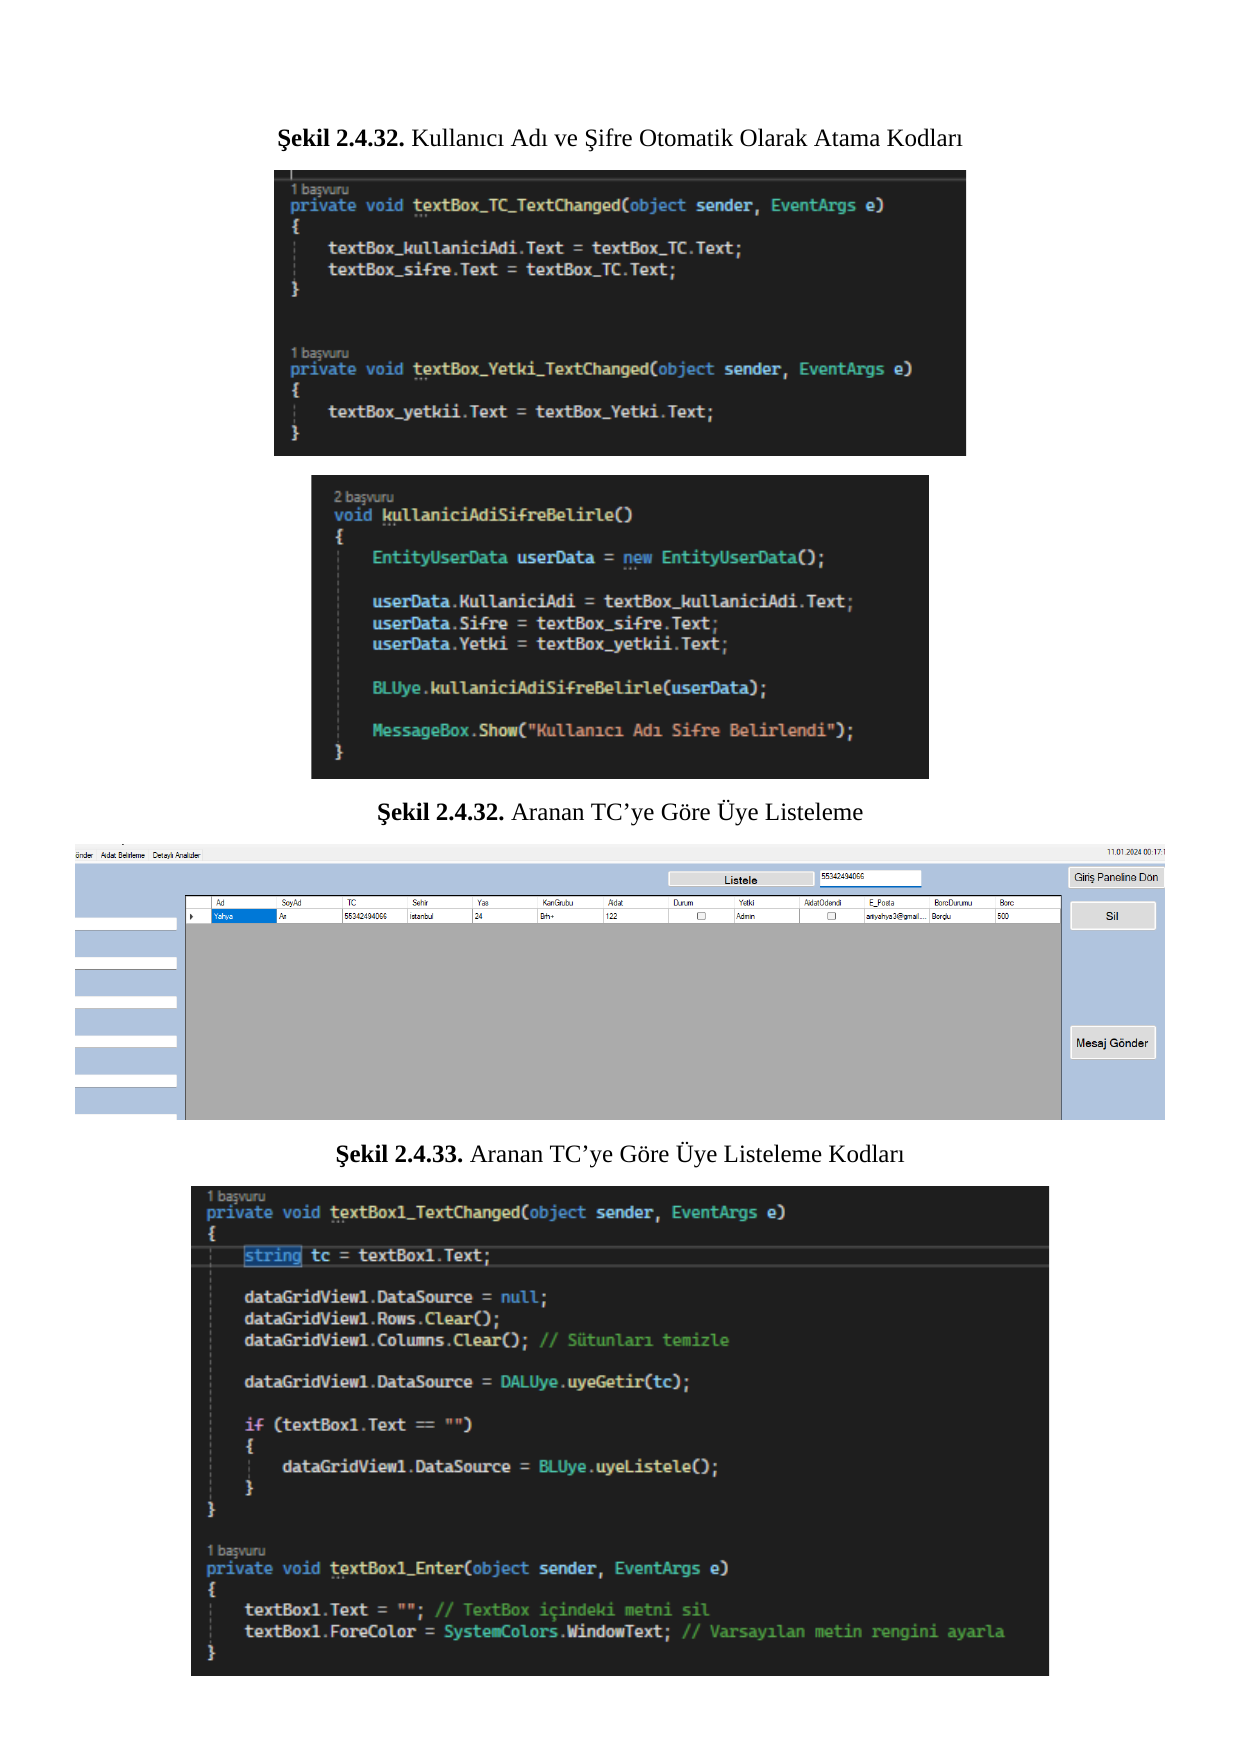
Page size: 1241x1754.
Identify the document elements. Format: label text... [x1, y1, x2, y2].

picture [191, 1186, 1050, 1676]
picture [75, 844, 1165, 1120]
picture [274, 170, 967, 456]
picture [311, 475, 929, 779]
text Şekil 2.4.32. Kullanıcı Adı ve Şifre Otomatik Olarak Atama Kodları [75, 123, 1165, 151]
text Şekil 2.4.33. Aranan TC’ye Göre Üye Listeleme Kodları [75, 1139, 1165, 1167]
text Şekil 2.4.32. Aranan TC’ye Göre Üye Listeleme [75, 797, 1165, 826]
